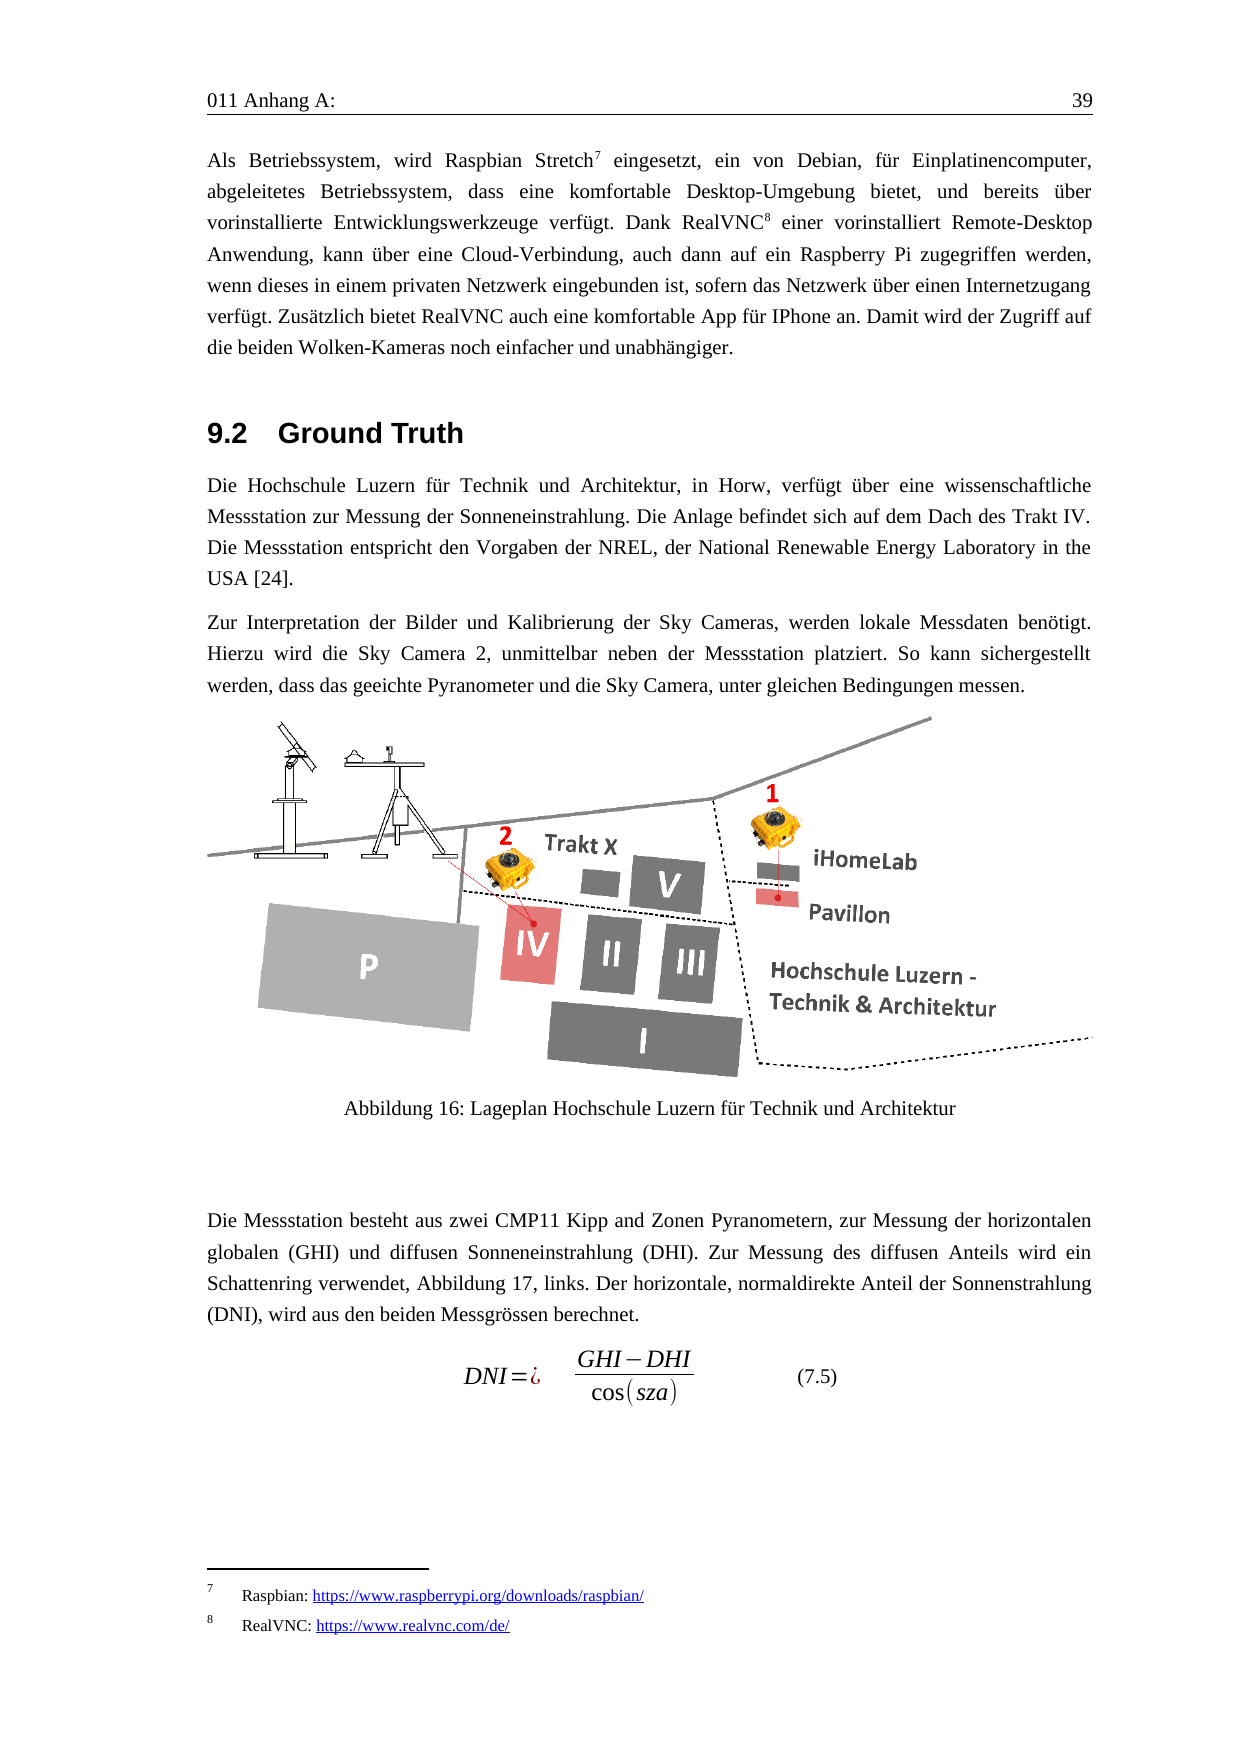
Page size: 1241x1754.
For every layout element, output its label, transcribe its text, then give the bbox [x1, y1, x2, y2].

text Zur Interpretation der Bilder und Kalibrierung der Sky Cameras, werden lokale Messdaten benötigt. Hierzu wird die Sky Camera 2, unmittelbar neben der Messstation platziert. So kann sichergestellt werden, dass das geeichte Pyranometer und die Sky Camera, unter gleichen Bedingungen messen. [207, 610, 1093, 697]
text Als Betriebssystem, wird Raspbian Stretch eingesetzt, ein von Debian, für Einplatinencomputer, abgeleitetes Betriebssystem, dass eine komfortable Desktop-Umgebung bietet, und bereits über vorinstallierte Entwicklungswerkzeuge verfügt. Dank RealVNC einer vorinstalliert Remote-Desktop Anwendung, kann über eine Cloud-Verbindung, auch dann auf ein Raspberry Pi zugegriffen werden, wenn dieses in einem privaten Netzwerk eingebunden ist, sofern das Netzwerk über einen Internetzugang verfügt. Zusätzlich bietet RealVNC auch eine komfortable App für IPhone an. Damit wird der Zugriff auf die beiden Wolken-Kameras noch einfacher und unabhängiger. [207, 148, 1093, 359]
subtitle Ground Truth [207, 416, 1093, 450]
text Abbildung 16: Lageplan Hochschule Luzern für Technik und Architektur [207, 1096, 1093, 1120]
picture [207, 716, 1093, 1077]
text Die Hochschule Luzern für Technik und Architektur, in Horw, verfügt über eine wissenschaftliche Messstation zur Messung der Sonneneinstrahlung. Die Anlage befindet sich auf dem Dach des Trakt IV. Die Messstation entspricht den Vorgaben der NREL, der National Renewable Energy Laboratory in the USA [24]. [207, 472, 1093, 590]
text Die Messstation besteht aus zwei CMP11 Kipp and Zonen Pyranometern, zur Messung der horizontalen globalen (GHI) und diffusen Sonneneinstrahlung (DHI). Zur Messung des diffusen Anteils wird ein Schattenring verwendet, Abbildung 17, links. Der horizontale, normaldirekte Anteil der Sonnenstrahlung (DNI), wird aus den beiden Messgrössen berechnet. [207, 1208, 1093, 1326]
